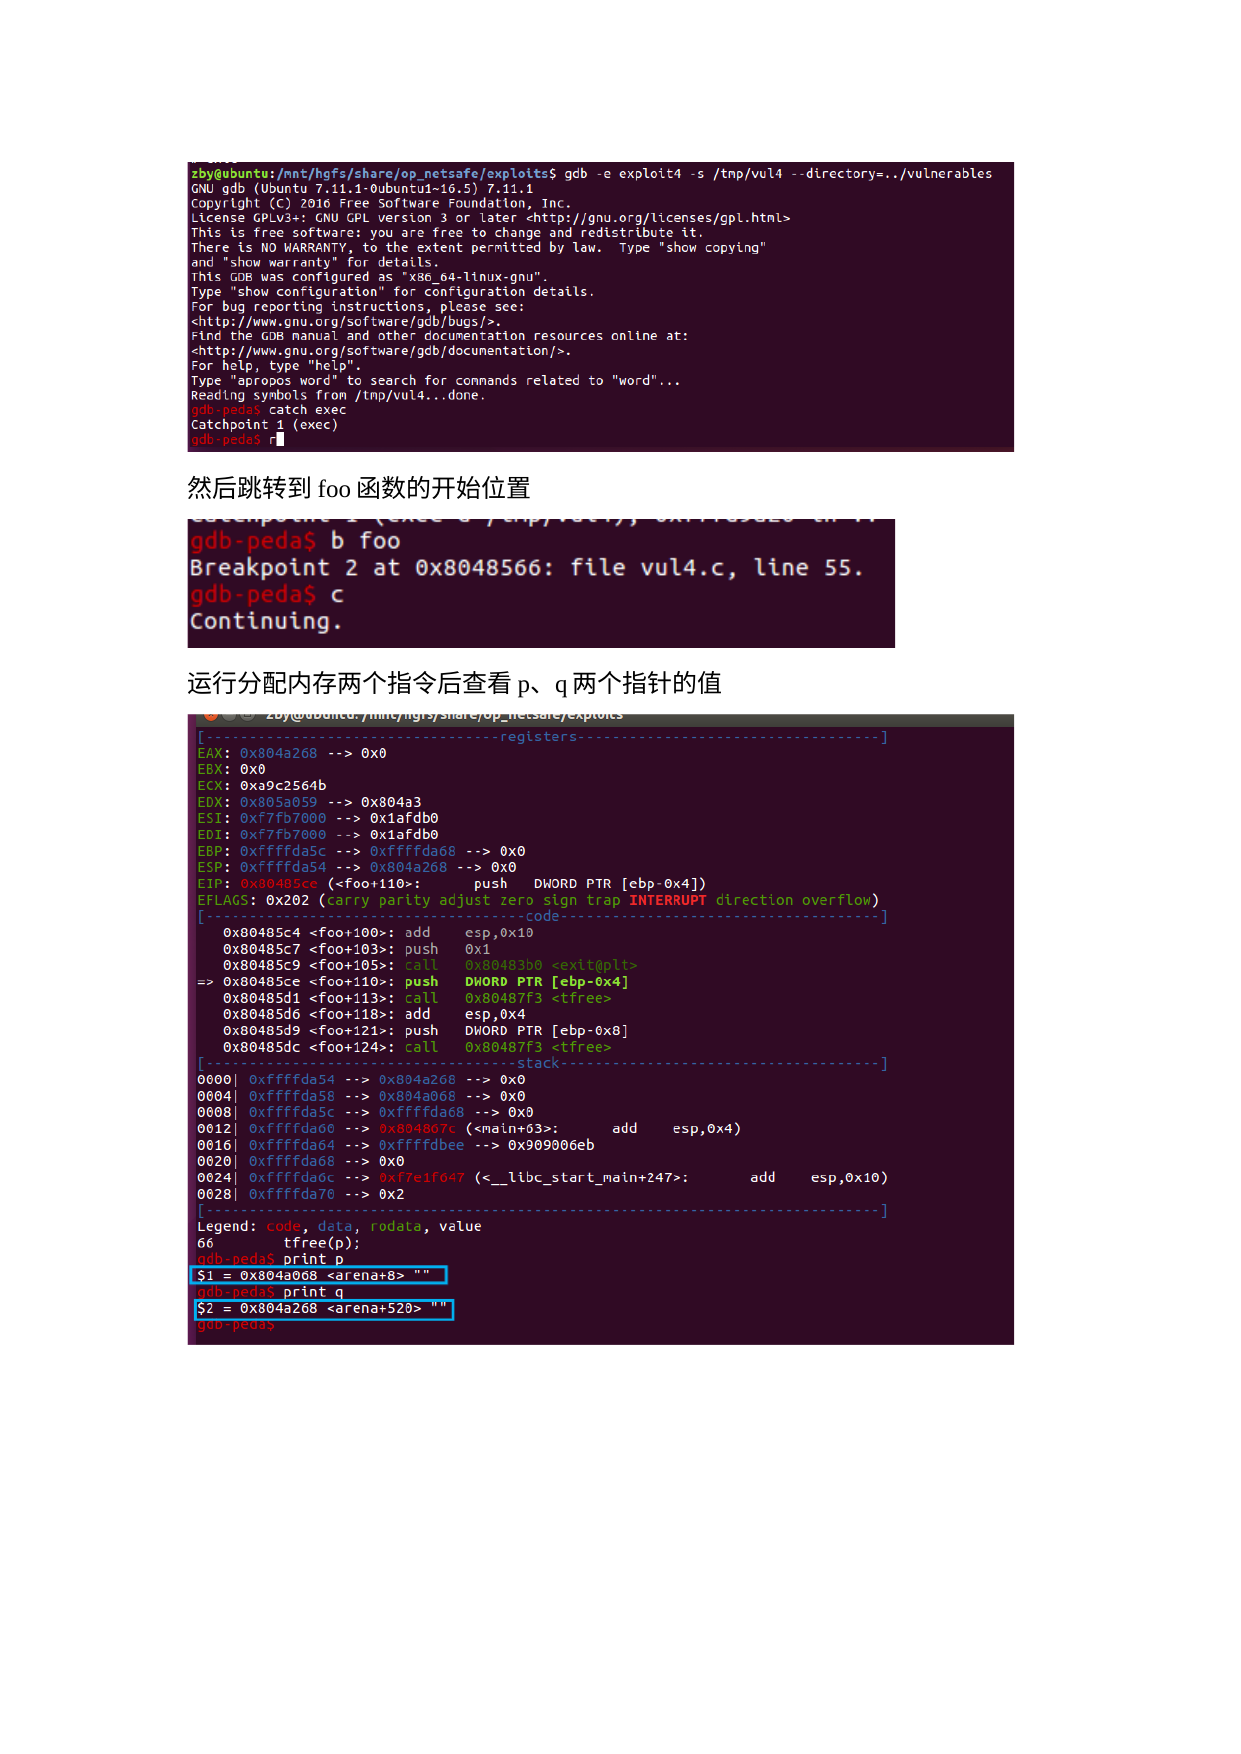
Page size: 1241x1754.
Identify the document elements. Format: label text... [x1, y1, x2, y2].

text 然后跳转到foo函数的开始位置 [187, 454, 1053, 519]
picture [187, 519, 896, 648]
picture [187, 162, 1015, 452]
picture [187, 714, 1015, 1345]
text 运行分配内存两个指令后查看p、q两个指针的值 [187, 649, 1053, 714]
